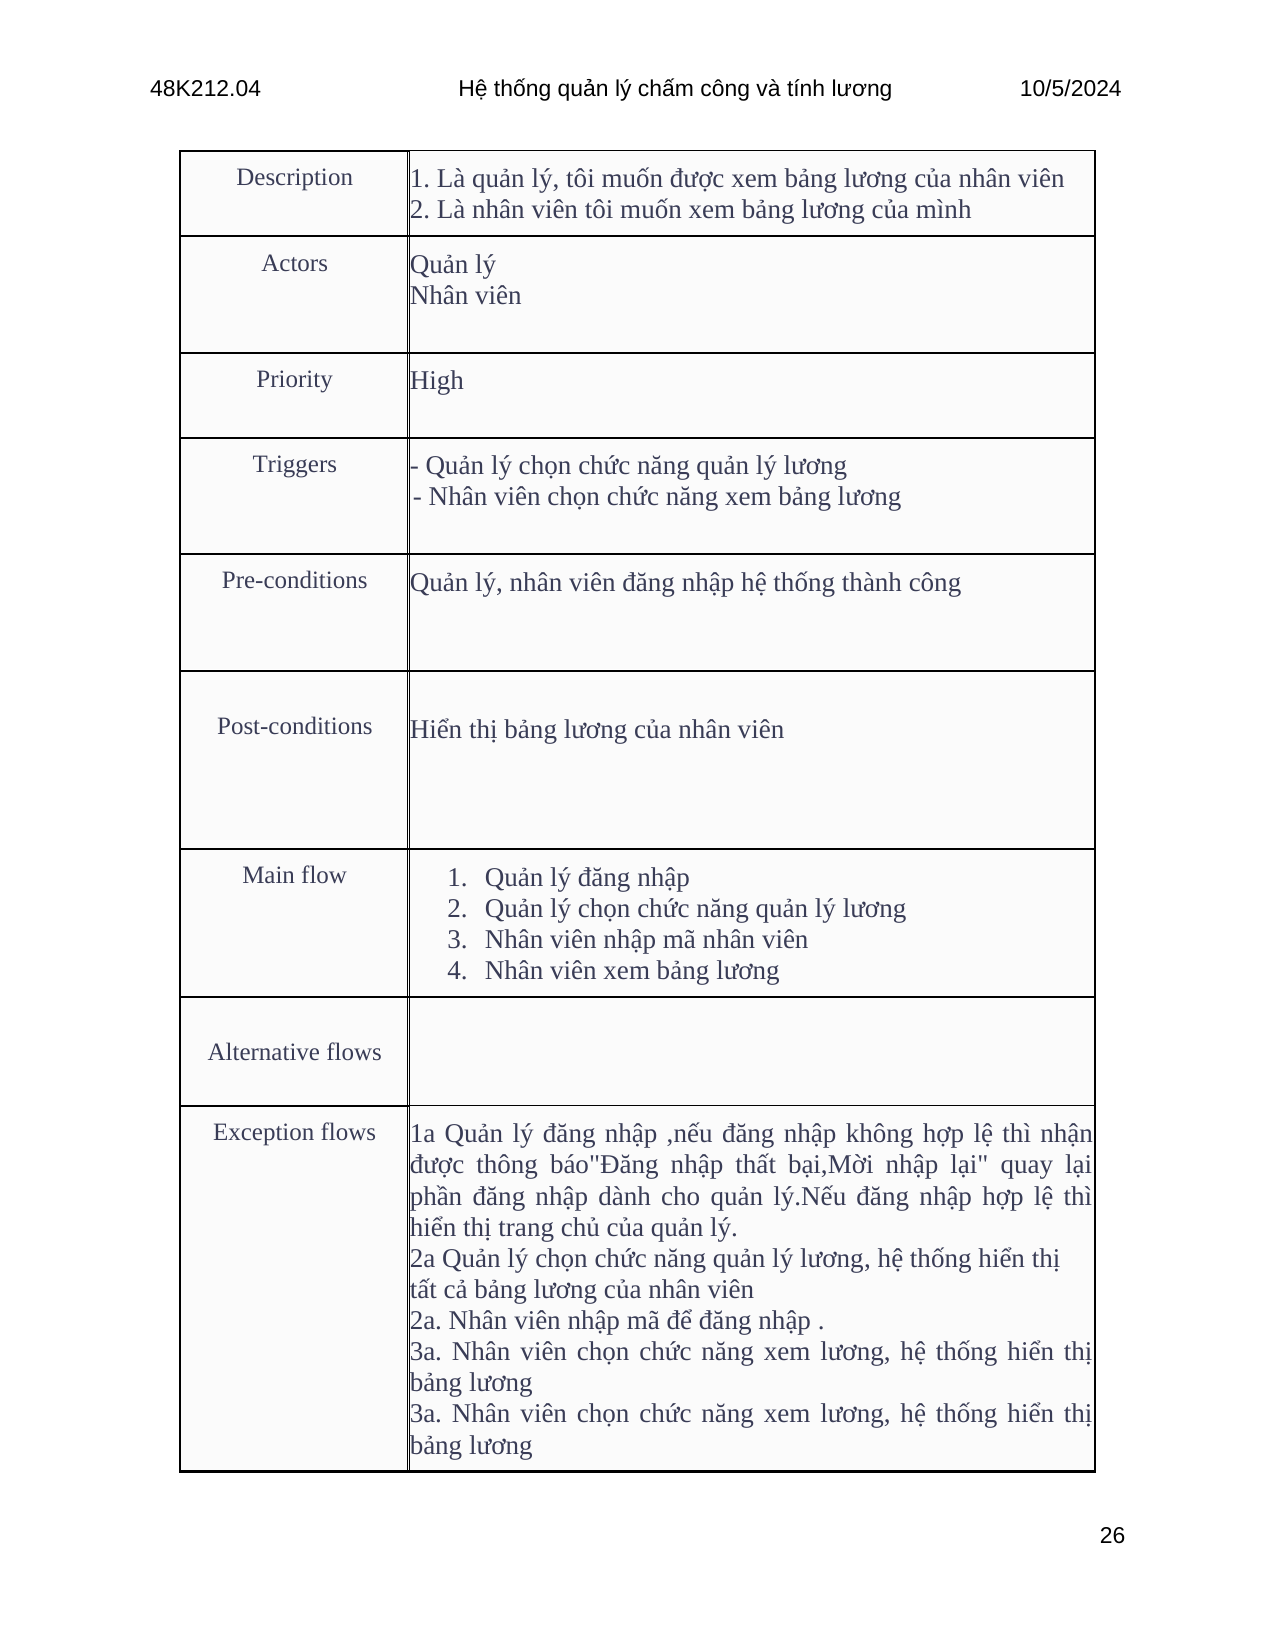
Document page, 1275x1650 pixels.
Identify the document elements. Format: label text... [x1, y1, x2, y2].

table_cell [410, 1106, 1094, 1470]
table_cell Main flow [181, 850, 407, 996]
table_cell Quản lý Nhân viên [410, 237, 1094, 352]
table_cell Description [181, 152, 407, 235]
table_cell Exception flows [181, 1107, 407, 1470]
table_cell Pre-conditions [181, 555, 407, 669]
table_cell Quản lý đăng nhập Quản lý chọn chức năng quản lý lương Nhân viên nhập mã nhân viên Nhân viên xem bảng lương [410, 850, 1094, 996]
table_cell Priority [181, 354, 407, 437]
table_cell Triggers [181, 439, 407, 553]
table_cell Post-conditions [181, 672, 407, 848]
table_cell Quản lý, nhân viên đăng nhập hệ thống thành công - [410, 555, 1094, 669]
table_cell Actors [181, 237, 407, 352]
table_cell Hiển thị bảng lương của nhân viên [410, 672, 1094, 848]
table_cell [410, 998, 1094, 1105]
table_cell - Quản lý chọn chức năng quản lý lương - Nhân viên chọn chức năng xem bảng lương [410, 439, 1094, 553]
table_cell High [410, 354, 1094, 437]
table_cell 1. Là quản lý, tôi muốn được xem bảng lương của nhân viên 2. Là nhân viên tôi muốn xem bảng lương của mình [410, 151, 1094, 235]
table_cell Alternative flows [181, 998, 407, 1105]
